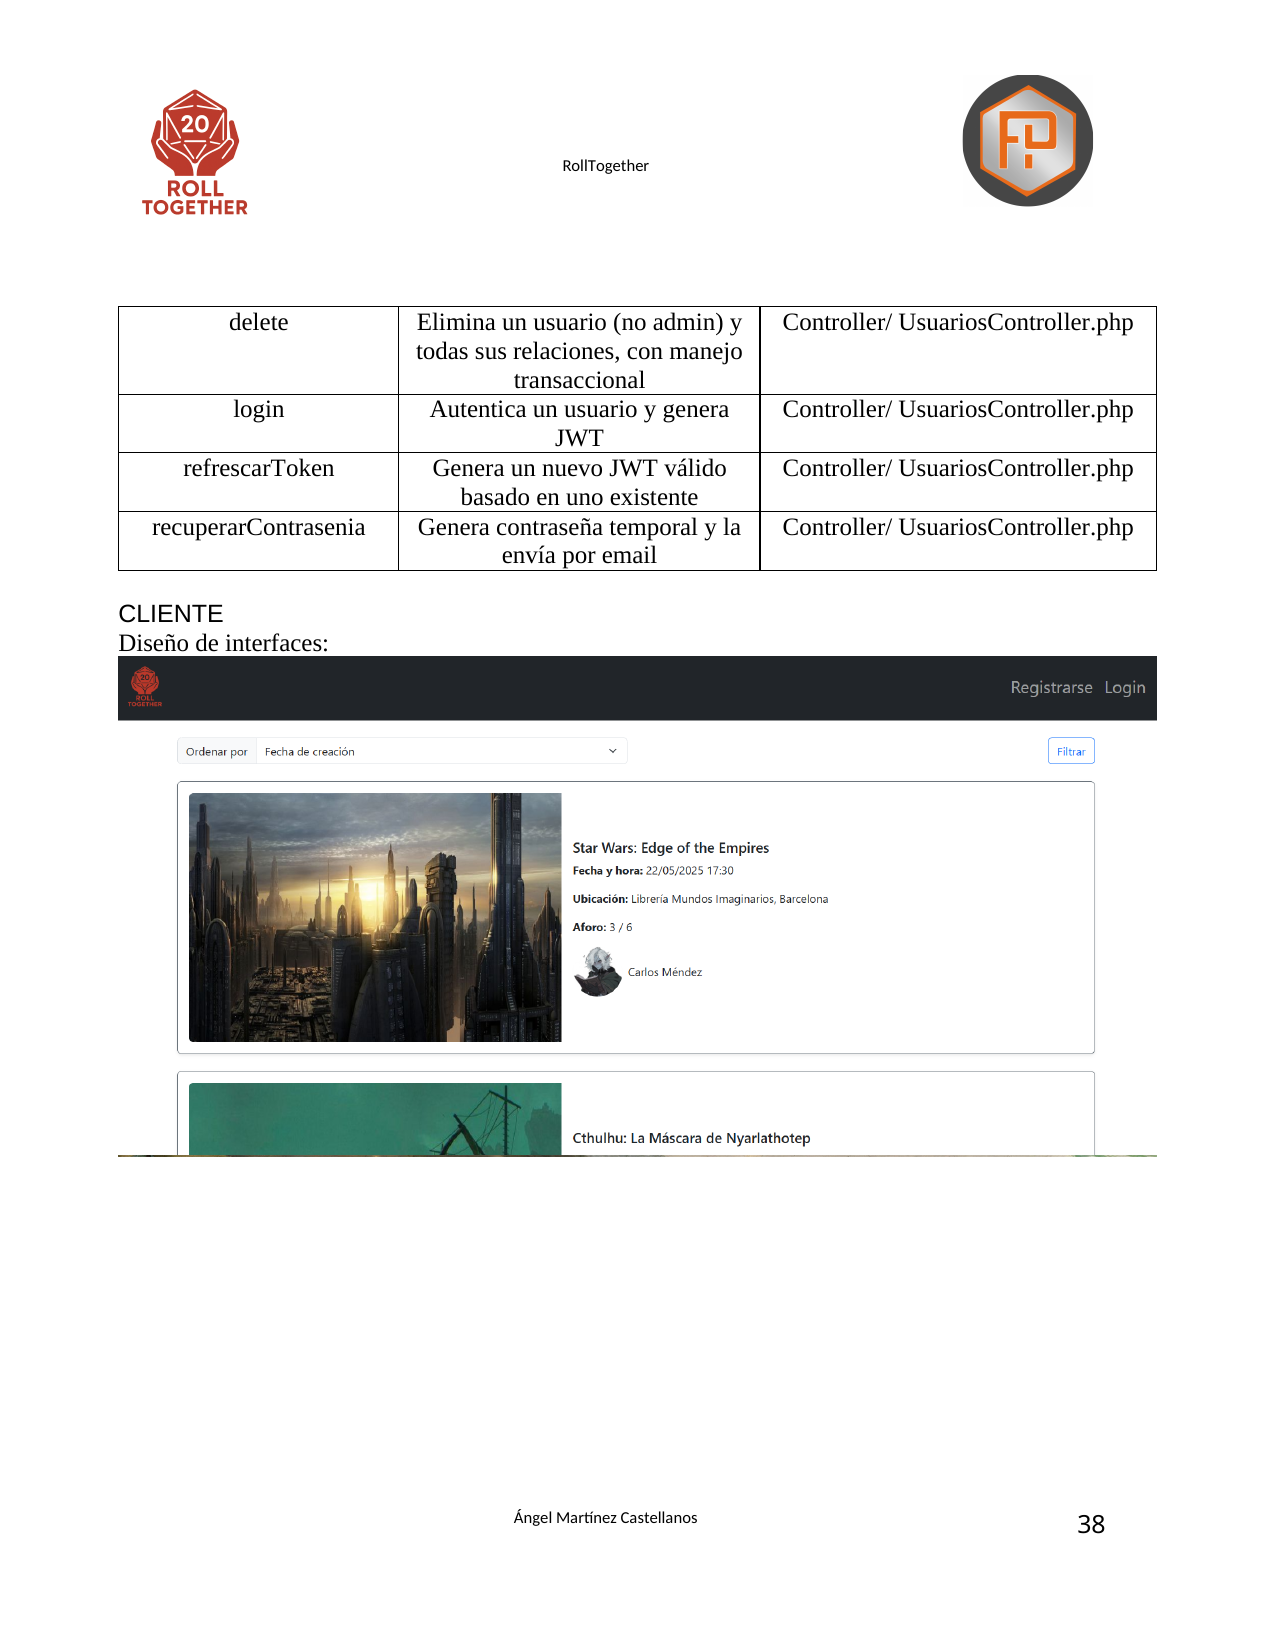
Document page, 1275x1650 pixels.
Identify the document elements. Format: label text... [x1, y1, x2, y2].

table_cell Controller/ UsuariosController.php [761, 395, 1156, 452]
table_cell Genera un nuevo JWT válido basado en uno existente [399, 453, 759, 511]
table_cell refrescarToken [119, 453, 398, 511]
table_cell Controller/ UsuariosController.php [761, 307, 1156, 393]
picture [118, 75, 273, 230]
picture [118, 656, 1157, 1157]
table_cell Autentica un usuario y genera JWT [399, 395, 759, 452]
table_cell Controller/ UsuariosController.php [761, 453, 1156, 511]
text Diseño de interfaces: [118, 628, 1157, 656]
table_cell Controller/ UsuariosController.php [761, 512, 1156, 569]
table_cell recuperarContrasenia [119, 512, 398, 569]
picture [962, 75, 1094, 207]
table_cell delete [119, 307, 398, 393]
text CLIENTE [118, 599, 1157, 628]
table_cell Elimina un usuario (no admin) y todas sus relaciones, con manejo transaccional [399, 307, 759, 393]
table_cell login [119, 395, 398, 452]
table_cell Genera contraseña temporal y la envía por email [399, 512, 759, 569]
